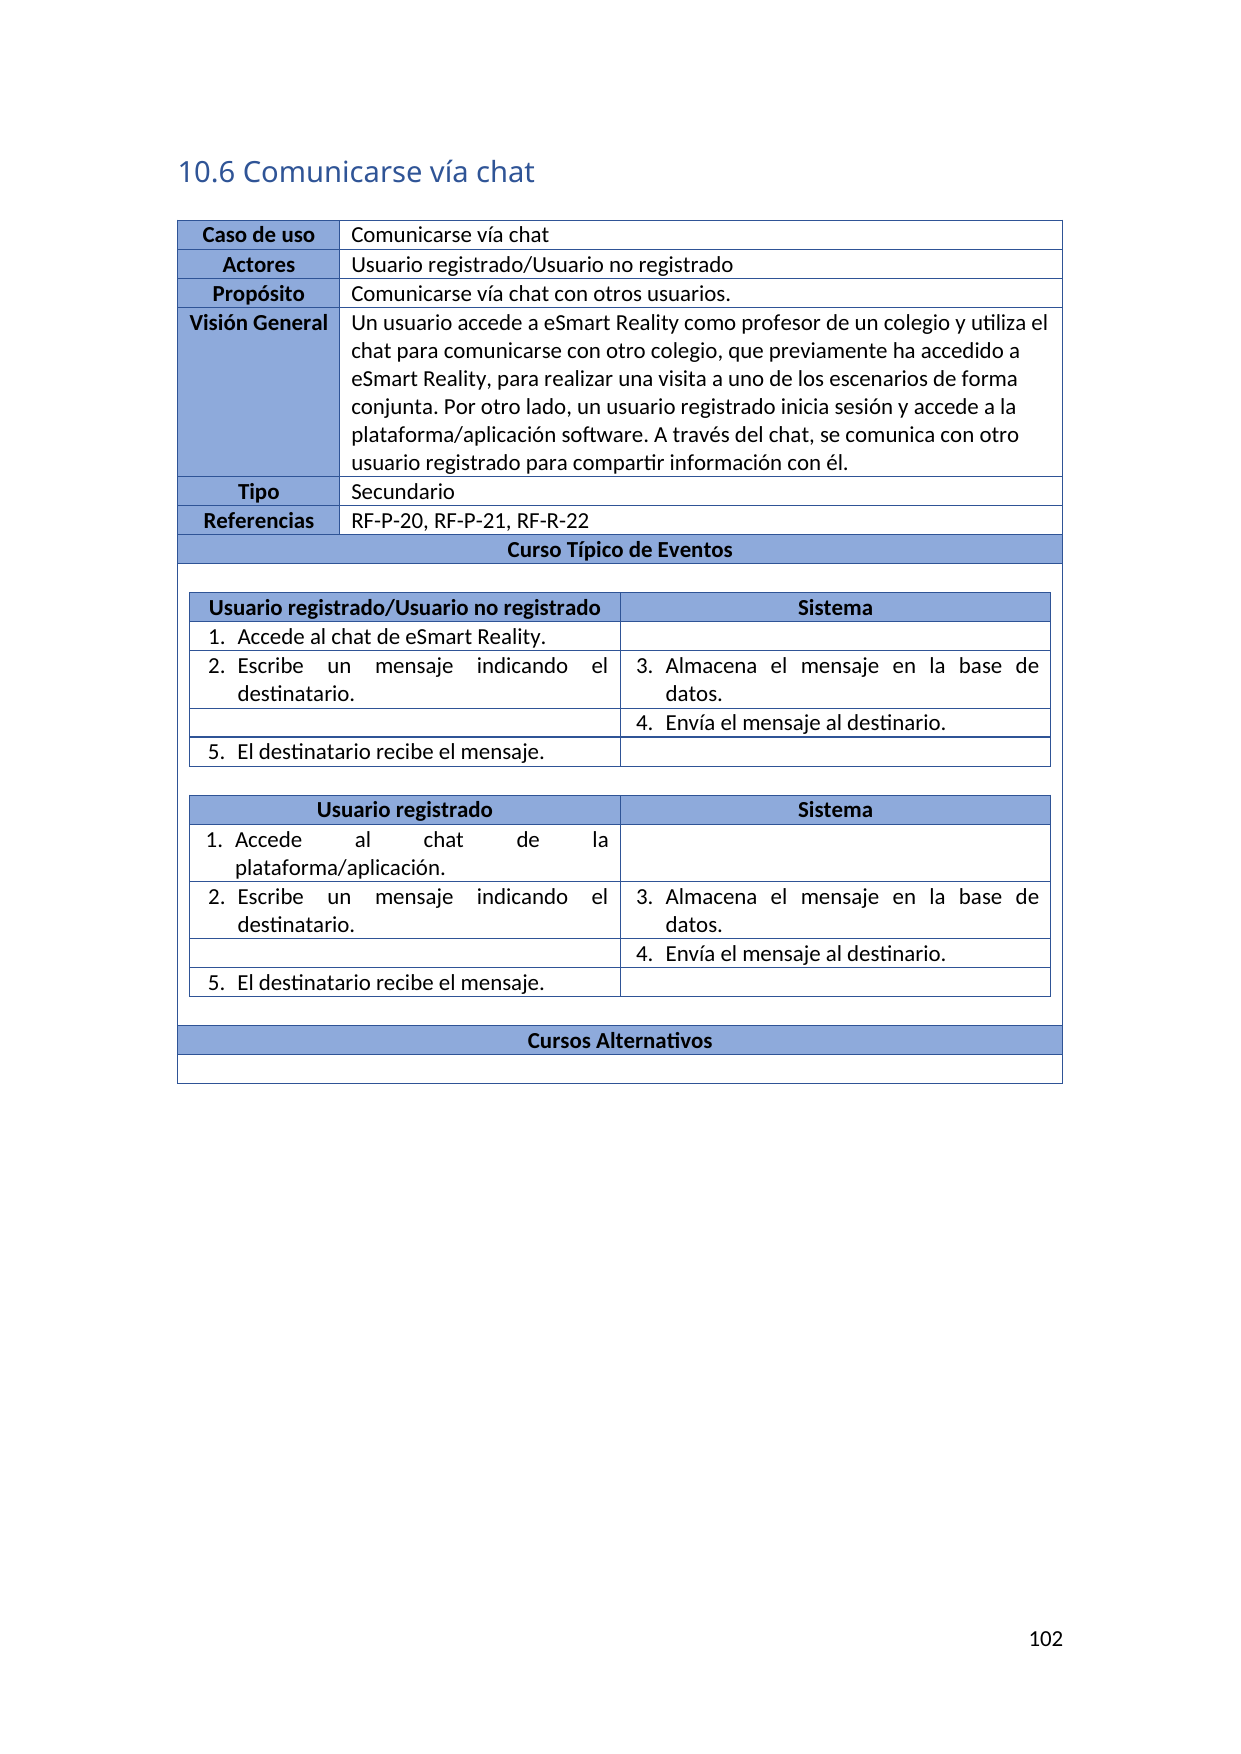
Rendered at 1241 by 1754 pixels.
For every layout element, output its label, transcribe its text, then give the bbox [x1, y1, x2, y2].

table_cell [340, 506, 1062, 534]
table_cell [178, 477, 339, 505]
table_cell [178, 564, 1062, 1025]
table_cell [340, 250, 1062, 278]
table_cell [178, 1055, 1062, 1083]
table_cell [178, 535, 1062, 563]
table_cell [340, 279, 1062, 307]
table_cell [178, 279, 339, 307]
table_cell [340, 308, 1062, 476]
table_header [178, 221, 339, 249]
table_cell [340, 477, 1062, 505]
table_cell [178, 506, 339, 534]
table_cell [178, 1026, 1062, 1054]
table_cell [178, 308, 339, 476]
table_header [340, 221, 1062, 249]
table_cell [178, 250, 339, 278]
subtitle 10.6 Comunicarse vía chat [177, 152, 1063, 191]
